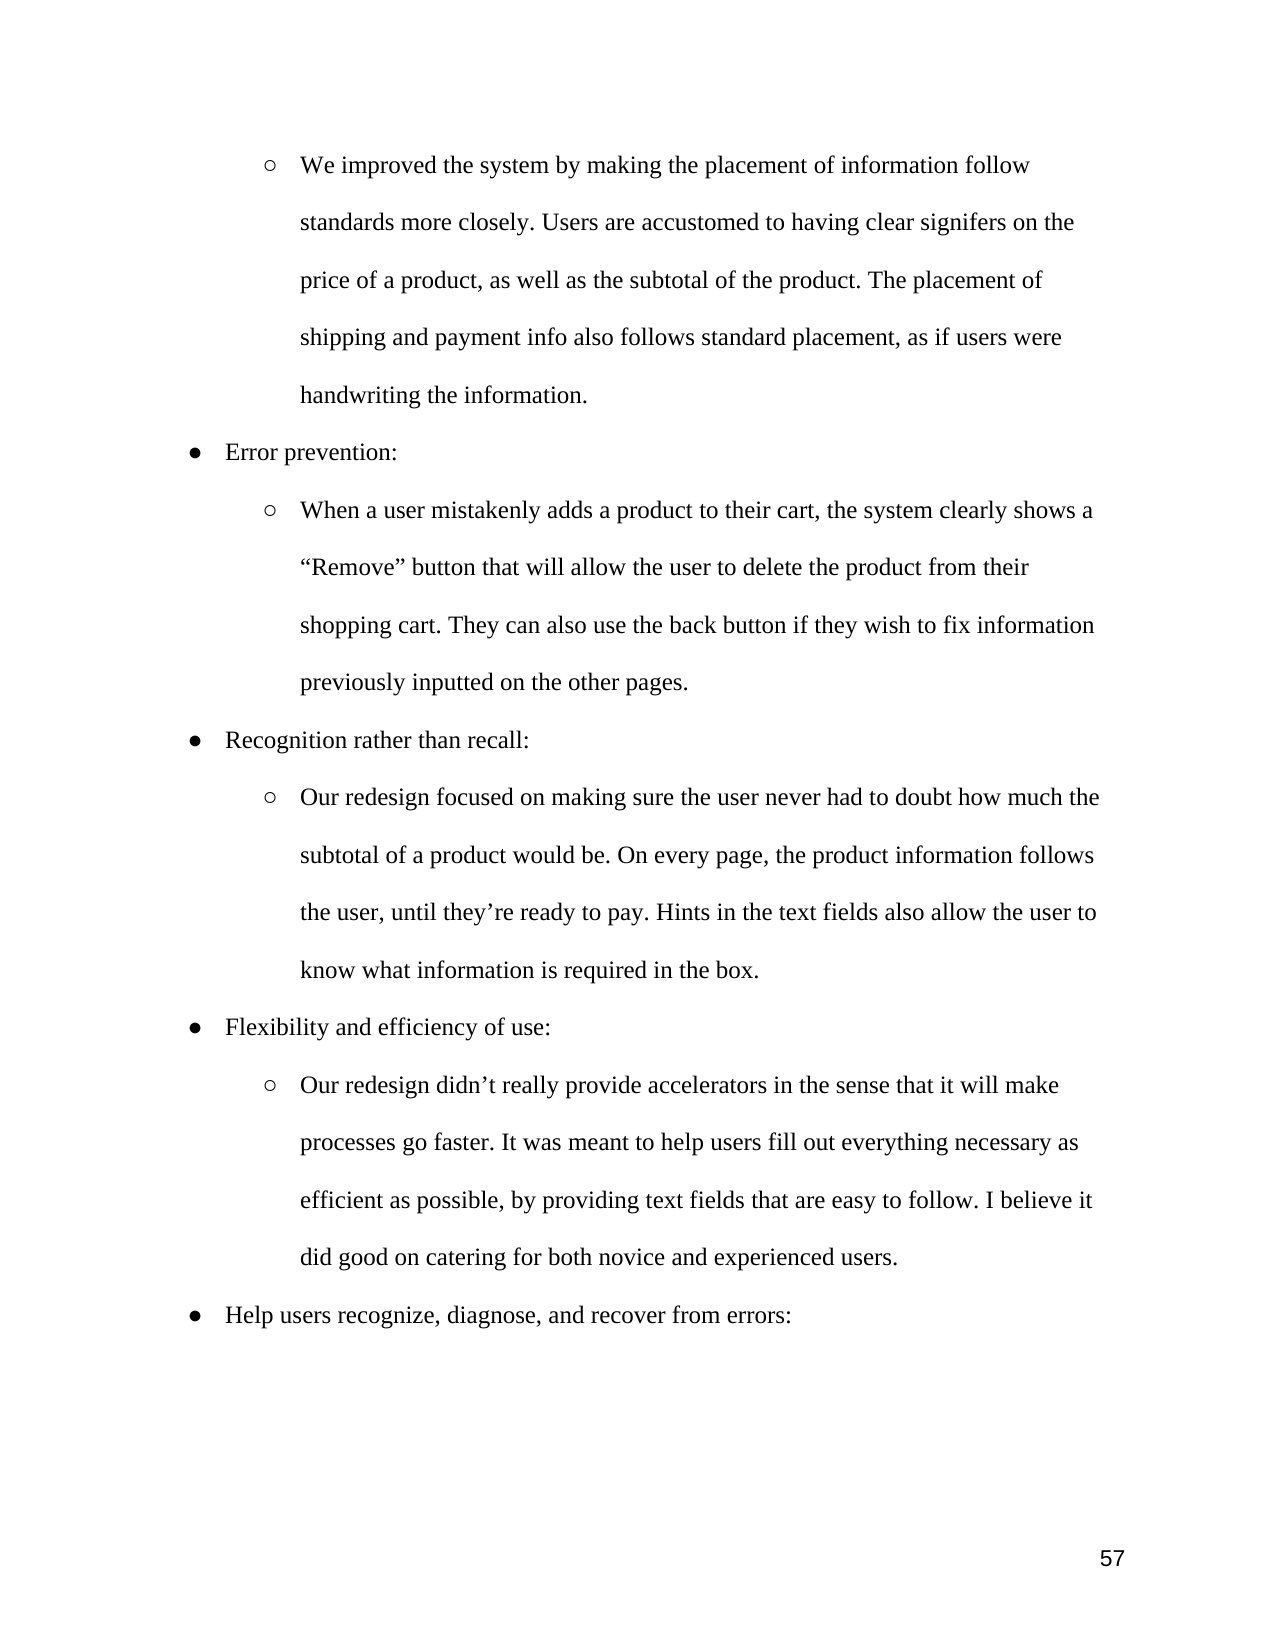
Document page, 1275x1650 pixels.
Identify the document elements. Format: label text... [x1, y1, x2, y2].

list Flexibility and efficiency of use: [187, 1012, 1125, 1041]
list Error prevention: [187, 437, 1125, 466]
list Our redesign focused on making sure the user never had to doubt how much the subtotal of a product would be. On every page, the product information follows the user, until they’re ready to pay. Hints in the text fields also allow the user to know what information is required in the box. [262, 782, 1125, 984]
list We improved the system by making the placement of information follow standards more closely. Users are accustomed to having clear signifers on the price of a product, as well as the subtotal of the product. The placement of shipping and payment info also follows standard placement, as if users were handwriting the information. [262, 150, 1125, 409]
list Recognition rather than recall: [187, 725, 1125, 754]
list Our redesign didn’t really provide accelerators in the sense that it will make processes go faster. It was meant to help users fill out everything necessary as efficient as possible, by providing text fields that are easy to follow. I believe it did good on catering for both novice and experienced users. [262, 1070, 1125, 1271]
list Help users recognize, diagnose, and recover from errors: [187, 1300, 1125, 1329]
list When a user mistakenly adds a product to their cart, the system clearly shows a “Remove” button that will allow the user to delete the product from their shopping cart. They can also use the back button if they wish to fix information previously inputted on the other pages. [262, 495, 1125, 696]
